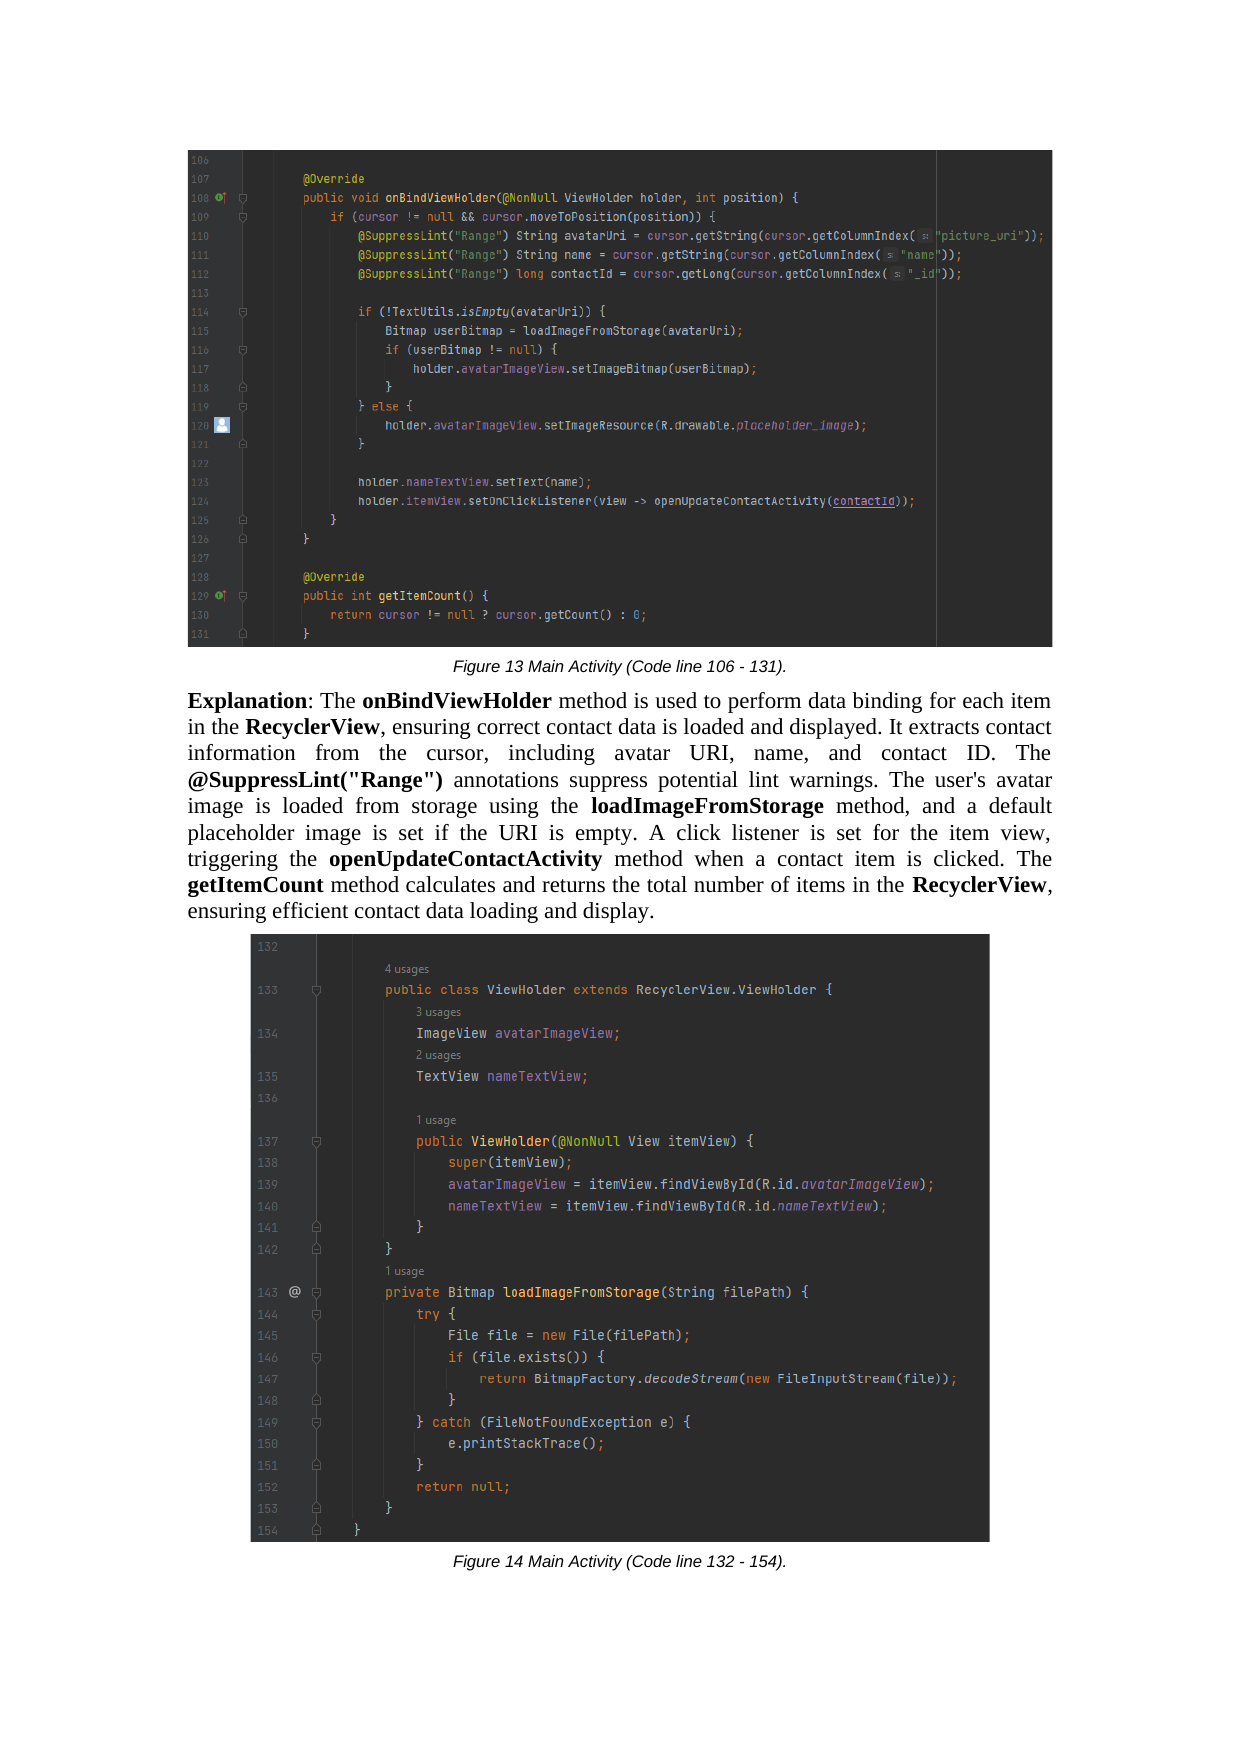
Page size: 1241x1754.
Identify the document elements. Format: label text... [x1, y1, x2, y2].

text Figure 13 Main Activity (Code line 106 - 131). [187, 657, 1053, 676]
text Explanation: The onBindViewHolder method is used to perform data binding for each item in the RecyclerView, ensuring correct contact data is loaded and displayed. It extracts contact information from the cursor, including avatar URI, name, and contact ID. The @SuppressLint("Range") annotations suppress potential lint warnings. The user's avatar image is loaded from storage using the loadImageFromStorage method, and a default placeholder image is set if the URI is empty. A click listener is set for the item view, triggering the openUpdateContactActivity method when a contact item is clicked. The getItemCount method calculates and returns the total number of items in the RecyclerView, ensuring efficient contact data loading and display. [187, 687, 1053, 924]
picture [250, 934, 990, 1542]
text Figure 14 Main Activity (Code line 132 - 154). [187, 1552, 1053, 1571]
picture [187, 150, 1053, 647]
